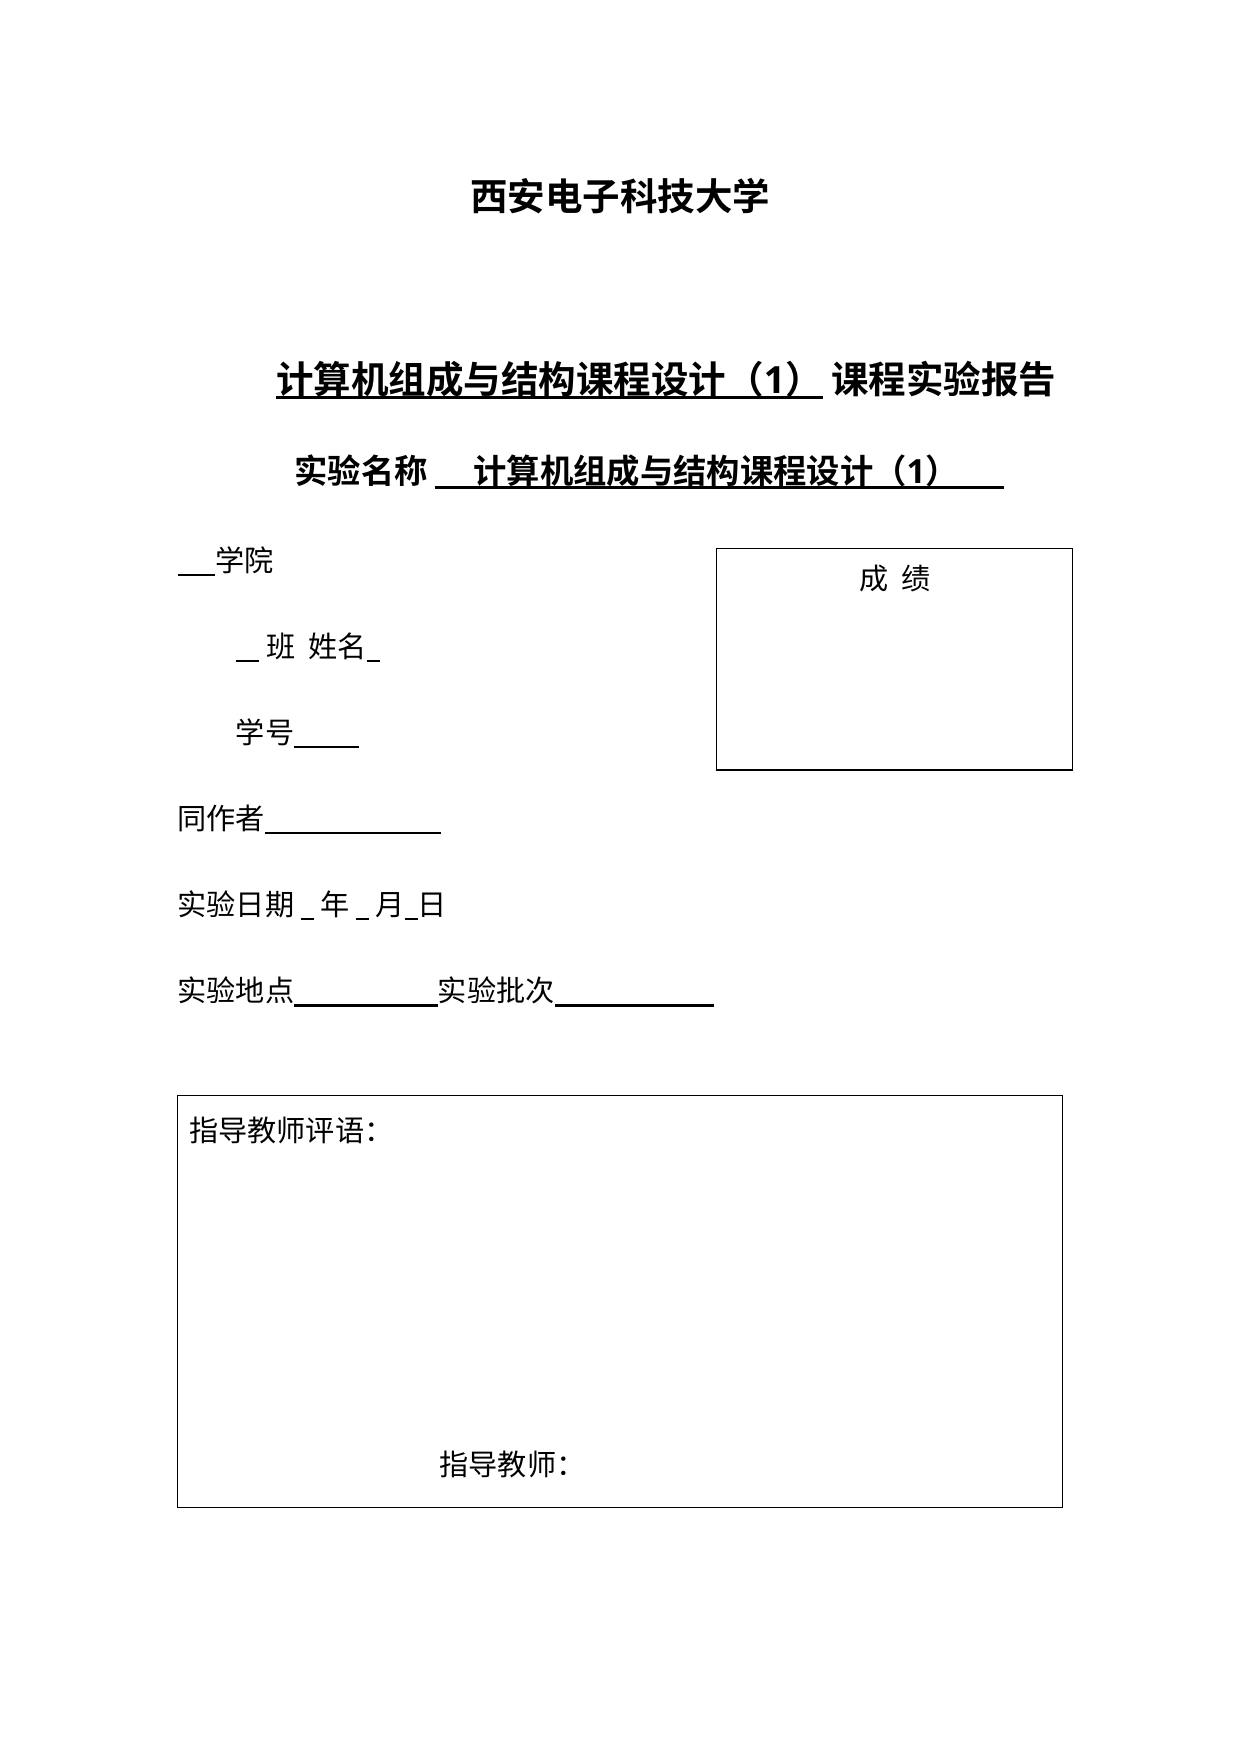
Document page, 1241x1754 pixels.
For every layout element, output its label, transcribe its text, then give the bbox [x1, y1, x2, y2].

text 西安电子科技大学 [177, 162, 1063, 227]
text 同作者 [177, 784, 1063, 849]
text 实验名称 计算机组成与结构课程设计（1） [177, 437, 1063, 502]
text 学号 [177, 698, 716, 763]
text 计算机组成与结构课程设计（1） 课程实验报告 [177, 344, 1063, 409]
text 班 姓名 [177, 612, 716, 677]
text 学院 [177, 526, 1063, 591]
text 实验日期 年 月 日 [177, 871, 1063, 936]
table_header 指导教师评语： 指导教师： 年 月 日 [178, 1096, 1062, 1507]
text 实验地点 实验批次 [177, 957, 1063, 1022]
